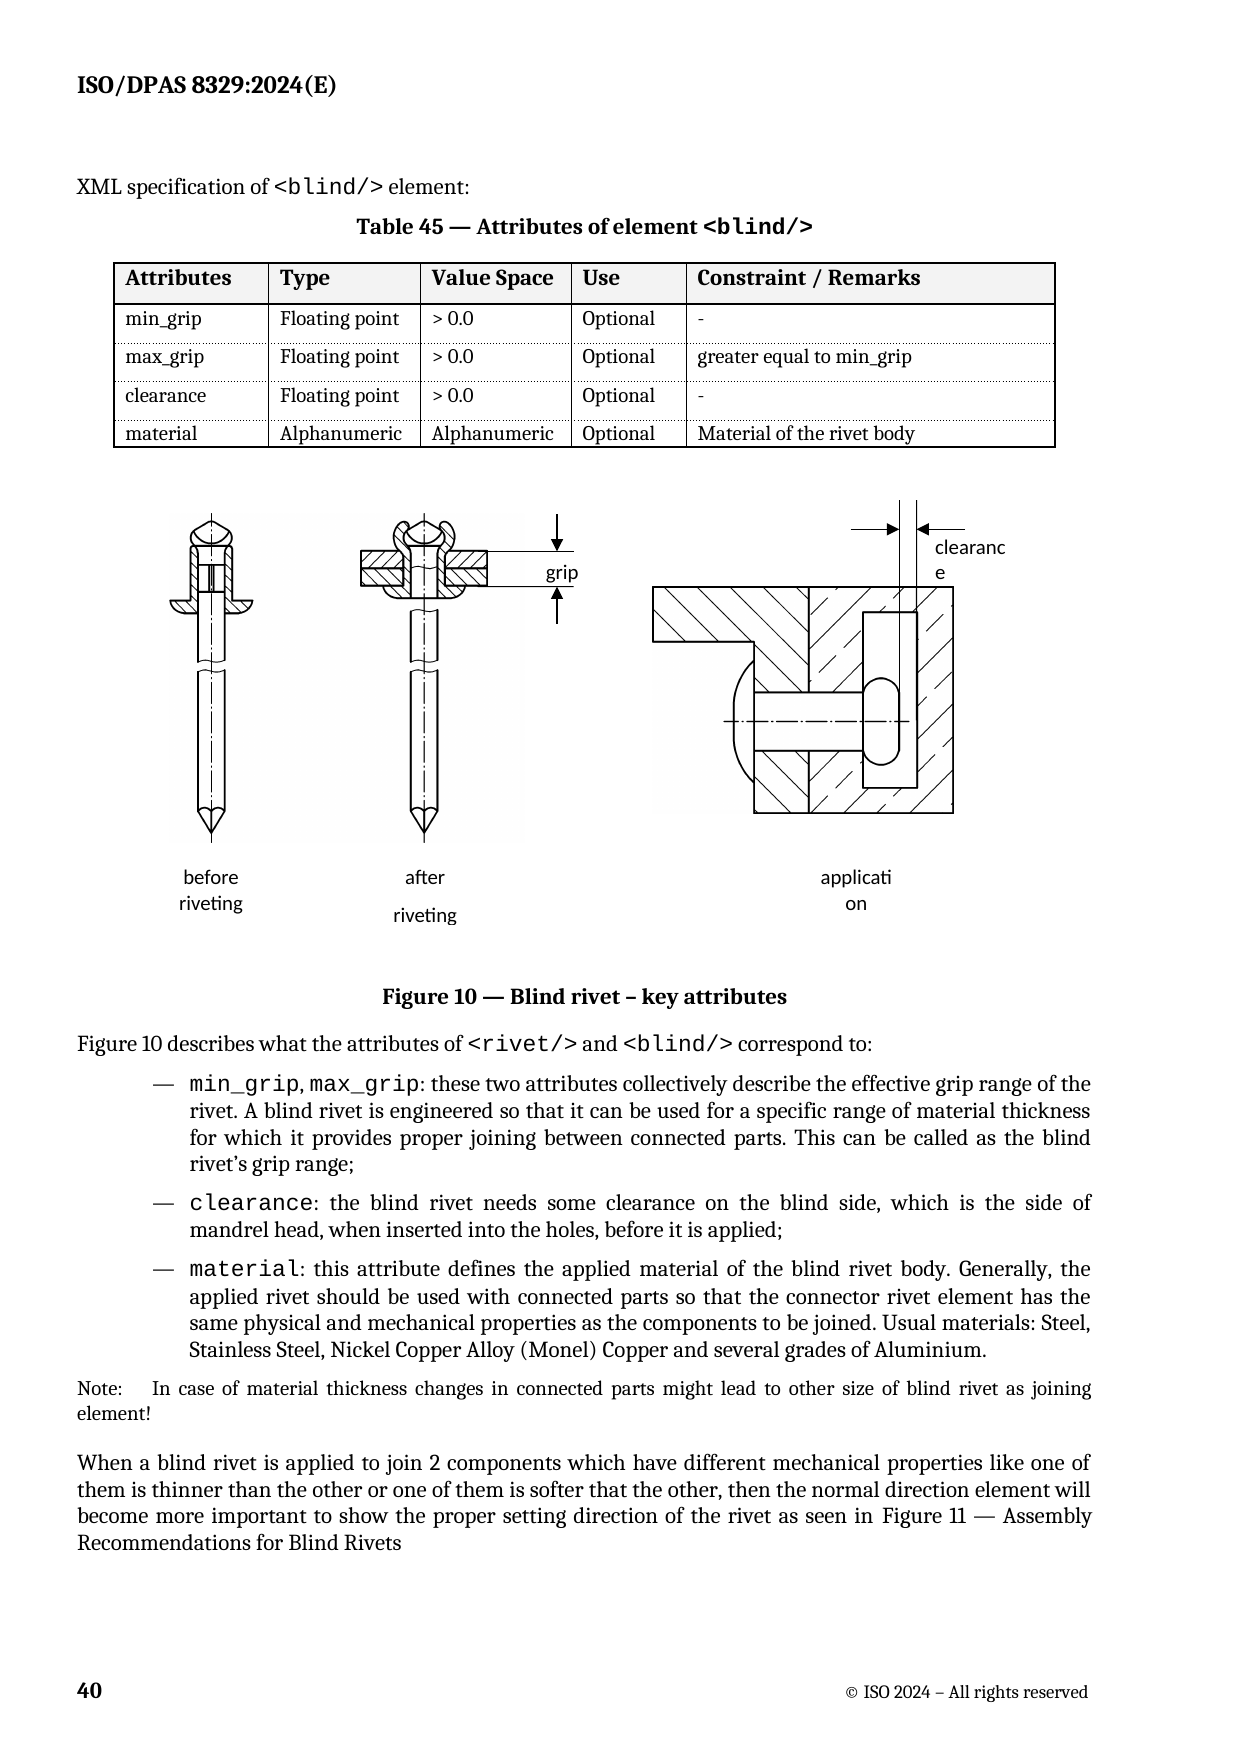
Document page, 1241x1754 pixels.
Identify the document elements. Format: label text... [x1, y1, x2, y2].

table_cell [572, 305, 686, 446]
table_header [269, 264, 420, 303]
text XML specification of <blind/> element: [77, 174, 1092, 201]
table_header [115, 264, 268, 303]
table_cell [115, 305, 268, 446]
picture [169, 513, 526, 843]
list material: this attribute defines the applied material of the blind rivet body. Generally, the applied rivet should be used with connected parts so that the connector rivet element has the same physical and mechanical properties as the components to be joined. Usual materials: Steel, Stainless Steel, Nickel Copper Alloy (Monel) Copper and several grades of Aluminium. [152, 1256, 1092, 1363]
list clearance: the blind rivet needs some clearance on the blind side, which is the side of mandrel head, when inserted into the holes, before it is applied; [152, 1190, 1092, 1244]
list When a blind rivet is applied to join 2 components which have different mechanical properties like one of them is thinner than the other or one of them is softer that the other, then the normal direction element will become more important to show the proper setting direction of the rivet as seen in Figure 11 — Assembly Recommendations for Blind Rivets [77, 1450, 1092, 1556]
text Table 45 — Attributes of element <blind/> [77, 214, 1092, 241]
picture [652, 586, 954, 814]
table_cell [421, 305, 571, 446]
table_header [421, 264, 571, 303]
text Figure 10 — Blind rivet – key attributes [77, 983, 1092, 1010]
text Figure 10 describes what the attributes of <rivet/> and <blind/> correspond to: [77, 1031, 1092, 1058]
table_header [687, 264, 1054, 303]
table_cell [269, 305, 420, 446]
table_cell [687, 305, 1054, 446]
text Note: In case of material thickness changes in connected parts might lead to other size of blind rivet as joining element! [77, 1375, 1092, 1425]
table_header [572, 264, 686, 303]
list min_grip, max_grip: these two attributes collectively describe the effective grip range of the rivet. A blind rivet is engineered so that it can be used for a specific range of material thickness for which it provides proper joining between connected parts. This can be called as the blind rivet’s grip range; [152, 1071, 1092, 1177]
